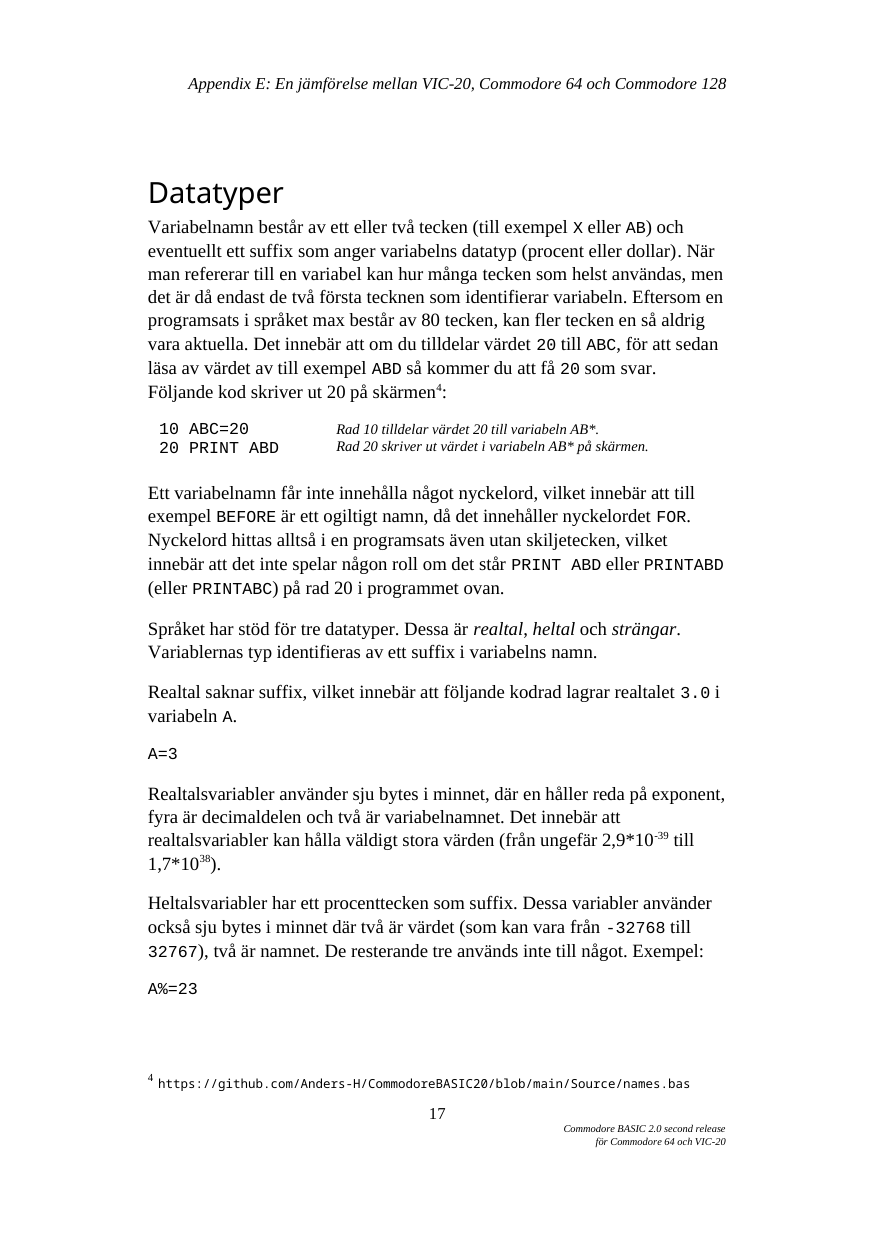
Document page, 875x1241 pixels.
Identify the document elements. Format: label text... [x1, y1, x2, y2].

text Variabelnamn består av ett eller två tecken (till exempel X eller AB) och eventuellt ett suffix som anger variabelns datatyp (procent eller dollar). När man refererar till en variabel kan hur många tecken som helst användas, men det är då endast de två första tecknen som identifierar variabeln. Eftersom en programsats i språket max består av 80 tecken, kan fler tecken en så aldrig vara aktuella. Det innebär att om du tilldelar värdet 20 till ABC, för att sedan läsa av värdet av till exempel ABD så kommer du att få 20 som svar. Följande kod skriver ut 20 på skärmen: [148, 216, 726, 402]
text Heltalsvariabler har ett procenttecken som suffix. Dessa variabler använder också sju bytes i minnet där två är värdet (som kan vara från -32768 till 32767), två är namnet. De resterande tre används inte till något. Exempel: [148, 892, 726, 962]
table_header 10 ABC=20 20 PRINT ABD [148, 421, 325, 458]
text Realtalsvariabler använder sju bytes i minnet, där en håller reda på exponent, fyra är decimaldelen och två är variabelnamnet. Det innebär att realtalsvariabler kan hålla väldigt stora värden (från ungefär 2,9*10-39 till 1,7*1038). [148, 783, 726, 874]
text Ett variabelnamn får inte innehålla något nyckelord, vilket innebär att till exempel BEFORE är ett ogiltigt namn, då det innehåller nyckelordet FOR. Nyckelord hittas alltså i en programsats även utan skiljetecken, vilket innebär att det inte spelar någon roll om det står PRINT ABD eller PRINTABD (eller PRINTABC) på rad 20 i programmet ovan. [148, 458, 726, 599]
text Språket har stöd för tre datatyper. Dessa är realtal, heltal och strängar. Variablernas typ identifieras av ett suffix i variabelns namn. [148, 617, 726, 662]
text A%=23 [148, 981, 726, 999]
text Realtal saknar suffix, vilket innebär att följande kodrad lagrar realtalet 3.0 i variabeln A. [148, 681, 726, 727]
text A=3 [148, 746, 726, 764]
subtitle Datatyper [148, 173, 726, 212]
table_header Rad 10 tilldelar värdet 20 till variabeln AB*. Rad 20 skriver ut värdet i variabeln AB* på skärmen. [325, 421, 726, 458]
